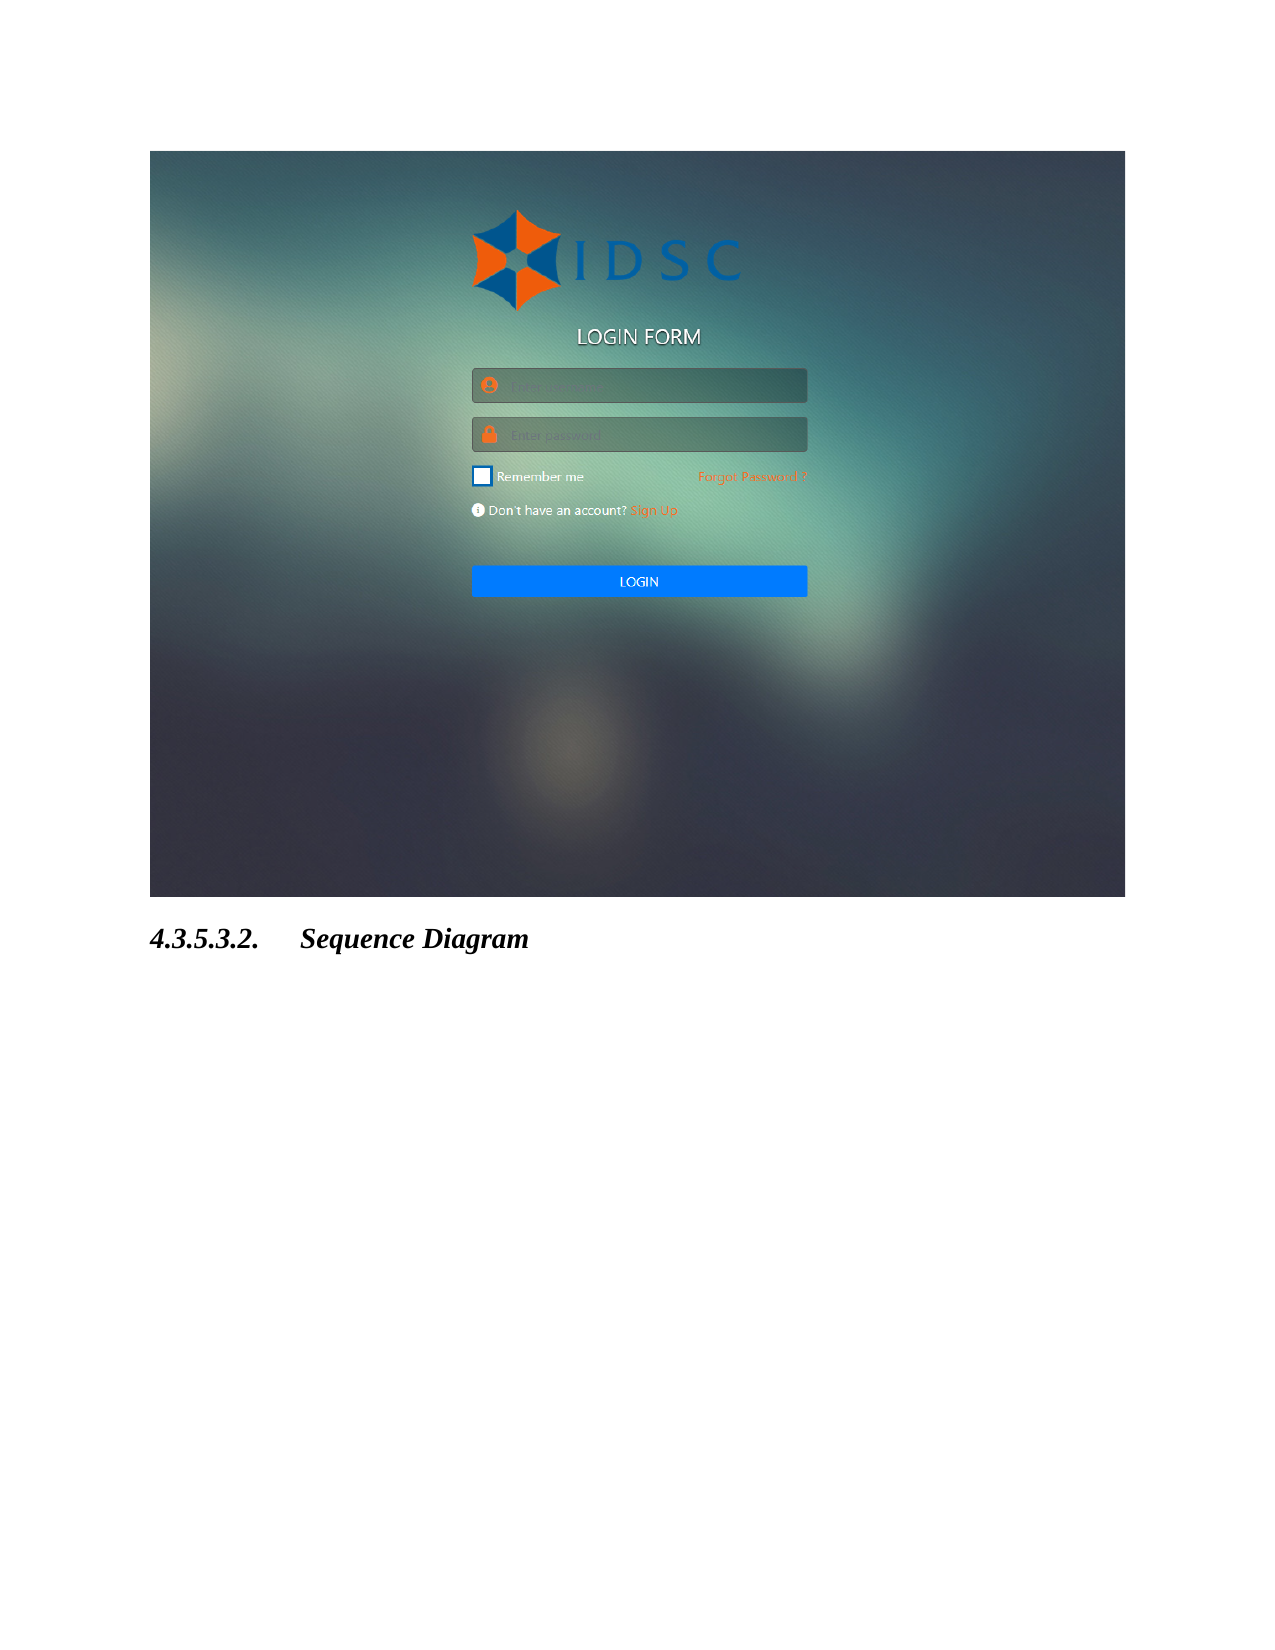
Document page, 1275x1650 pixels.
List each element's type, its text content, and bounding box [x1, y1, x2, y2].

picture [150, 150, 1125, 897]
list Sequence Diagram [150, 921, 1125, 955]
